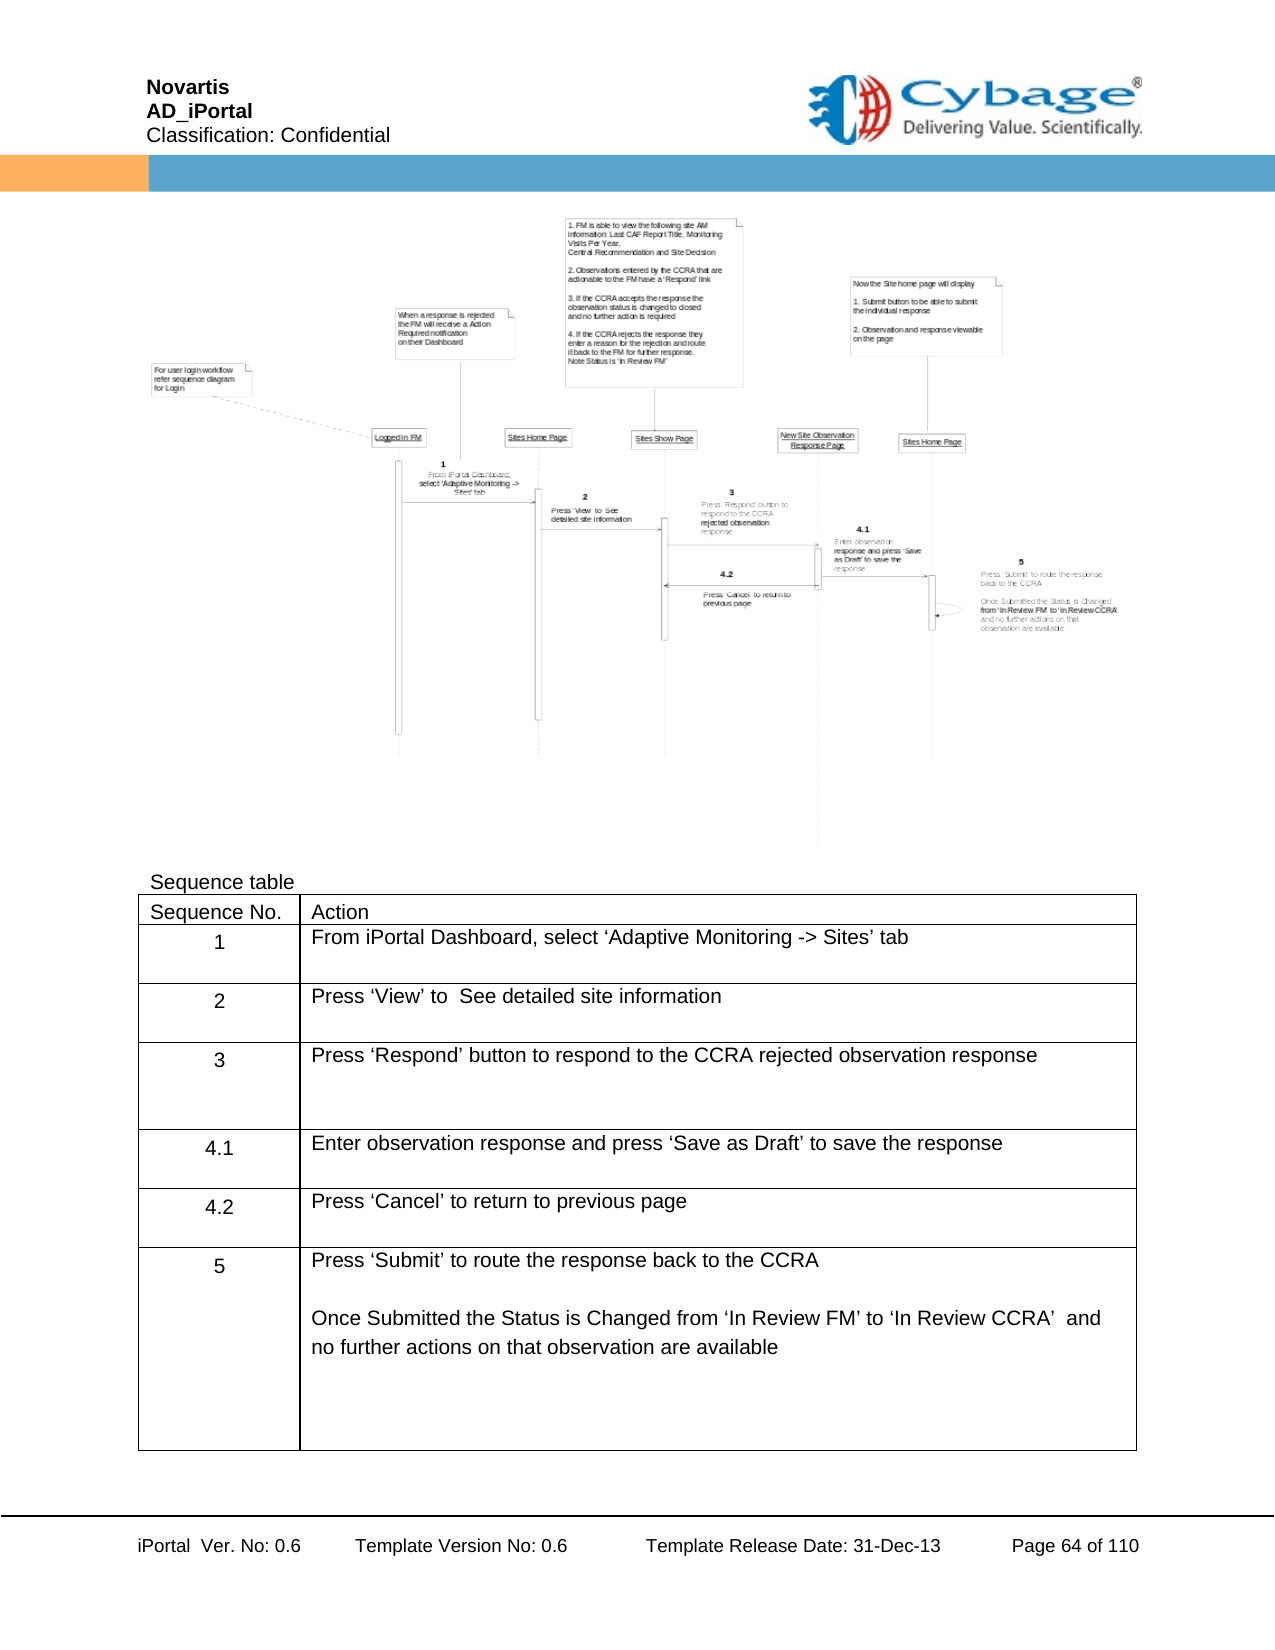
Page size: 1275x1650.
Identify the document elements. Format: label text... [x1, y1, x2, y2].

table_cell 2 [139, 984, 299, 1042]
table_cell 5 [139, 1248, 299, 1450]
table_cell 4.2 [139, 1189, 299, 1247]
table_cell Press ‘Respond’ button to respond to the CCRA rejected observation response [301, 1043, 1136, 1129]
table_header Action [301, 895, 1136, 924]
text Sequence table [150, 864, 1125, 893]
table_cell 3 [139, 1043, 299, 1129]
table_header Sequence No. [139, 895, 299, 924]
table_cell Press ‘Submit’ to route the response back to the CCRA Once Submitted the Status is Changed from ‘In Review FM’ to ‘In Review CCRA’ and no further actions on that observation are available [301, 1248, 1136, 1450]
table_cell Press ‘Cancel’ to return to previous page [301, 1189, 1136, 1247]
table_cell 1 [139, 925, 299, 983]
table_cell Press ‘View’ to See detailed site information [301, 984, 1136, 1042]
table_cell 4.1 [139, 1130, 299, 1188]
picture [808, 75, 1142, 145]
table_cell From iPortal Dashboard, select ‘Adaptive Monitoring -> Sites’ tab [301, 925, 1136, 983]
table_cell Enter observation response and press ‘Save as Draft’ to save the response [301, 1130, 1136, 1188]
